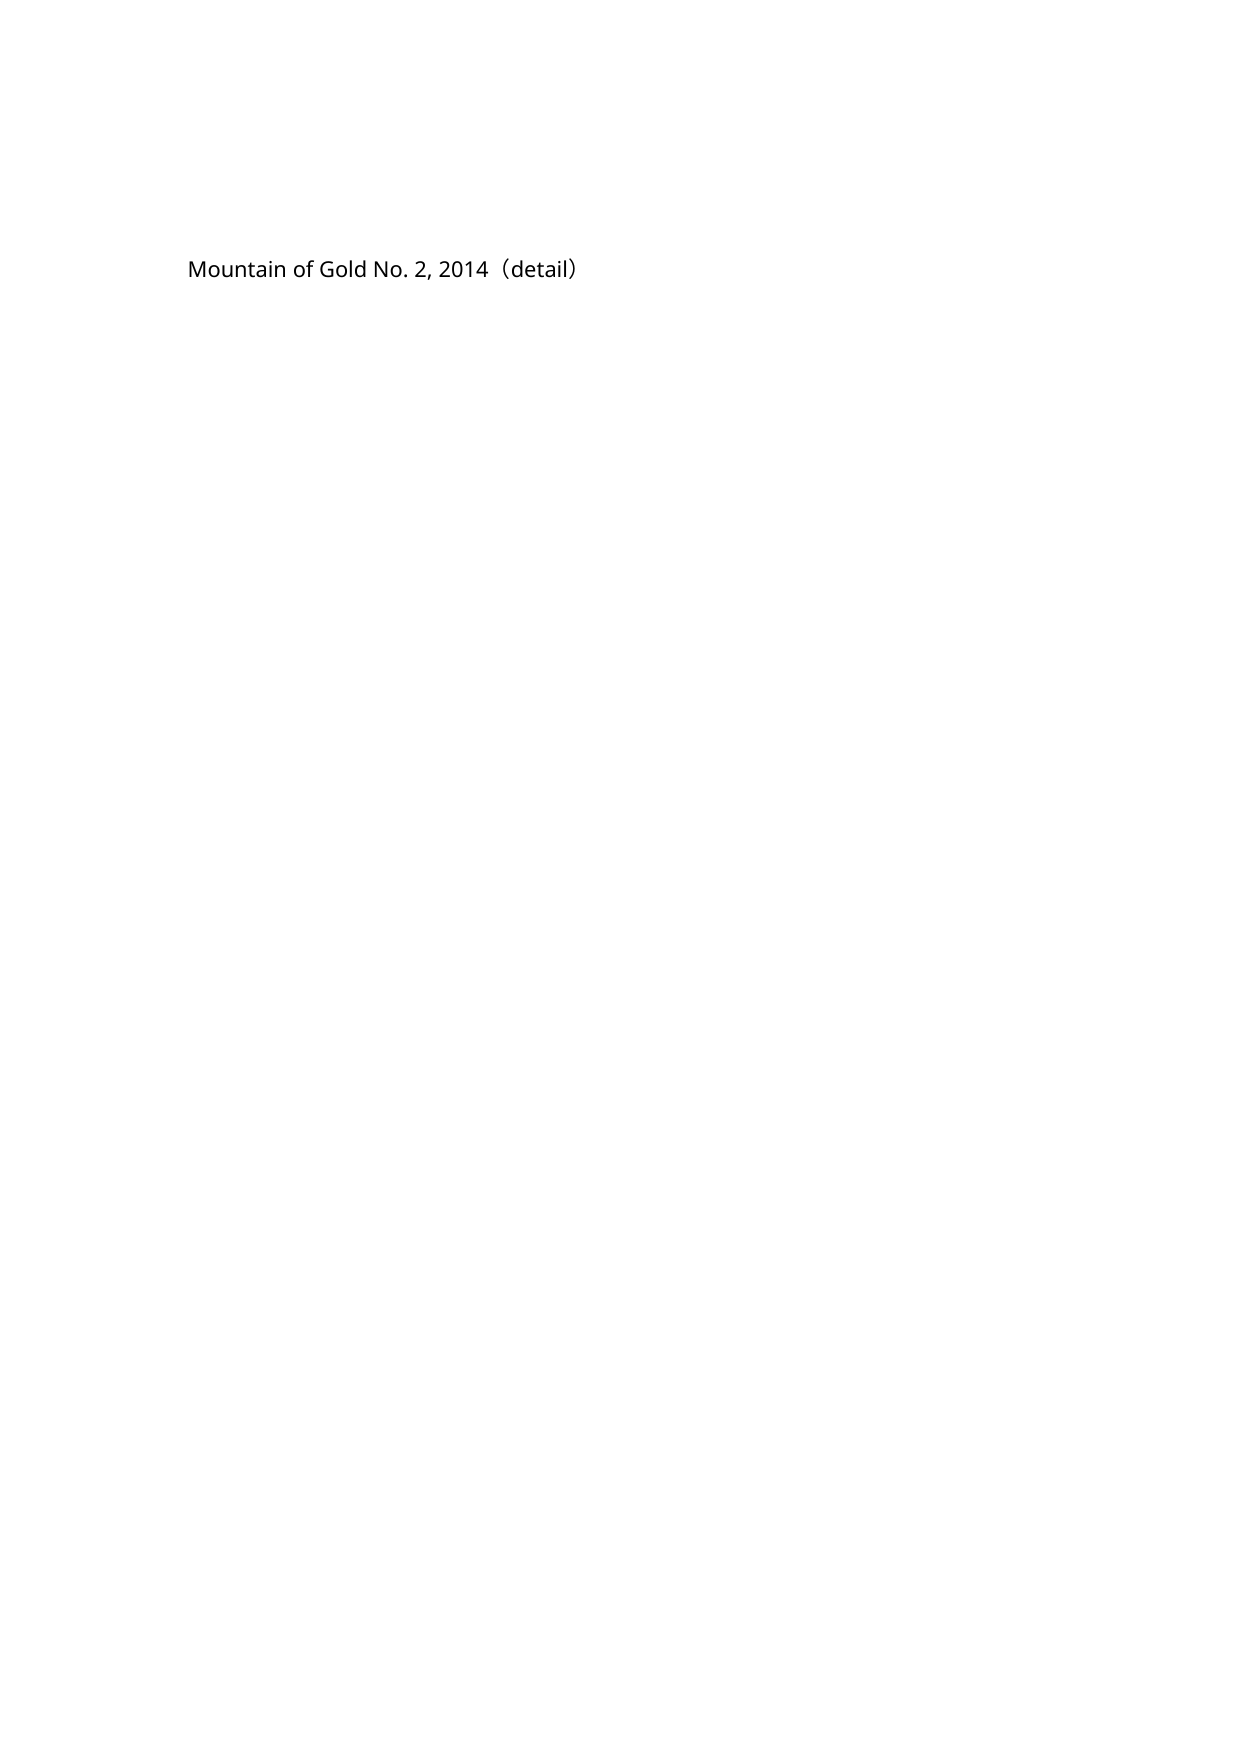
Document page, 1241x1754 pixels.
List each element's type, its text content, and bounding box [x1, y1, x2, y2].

text Mountain of Gold No. 2, 2014（detail） [187, 252, 1053, 285]
